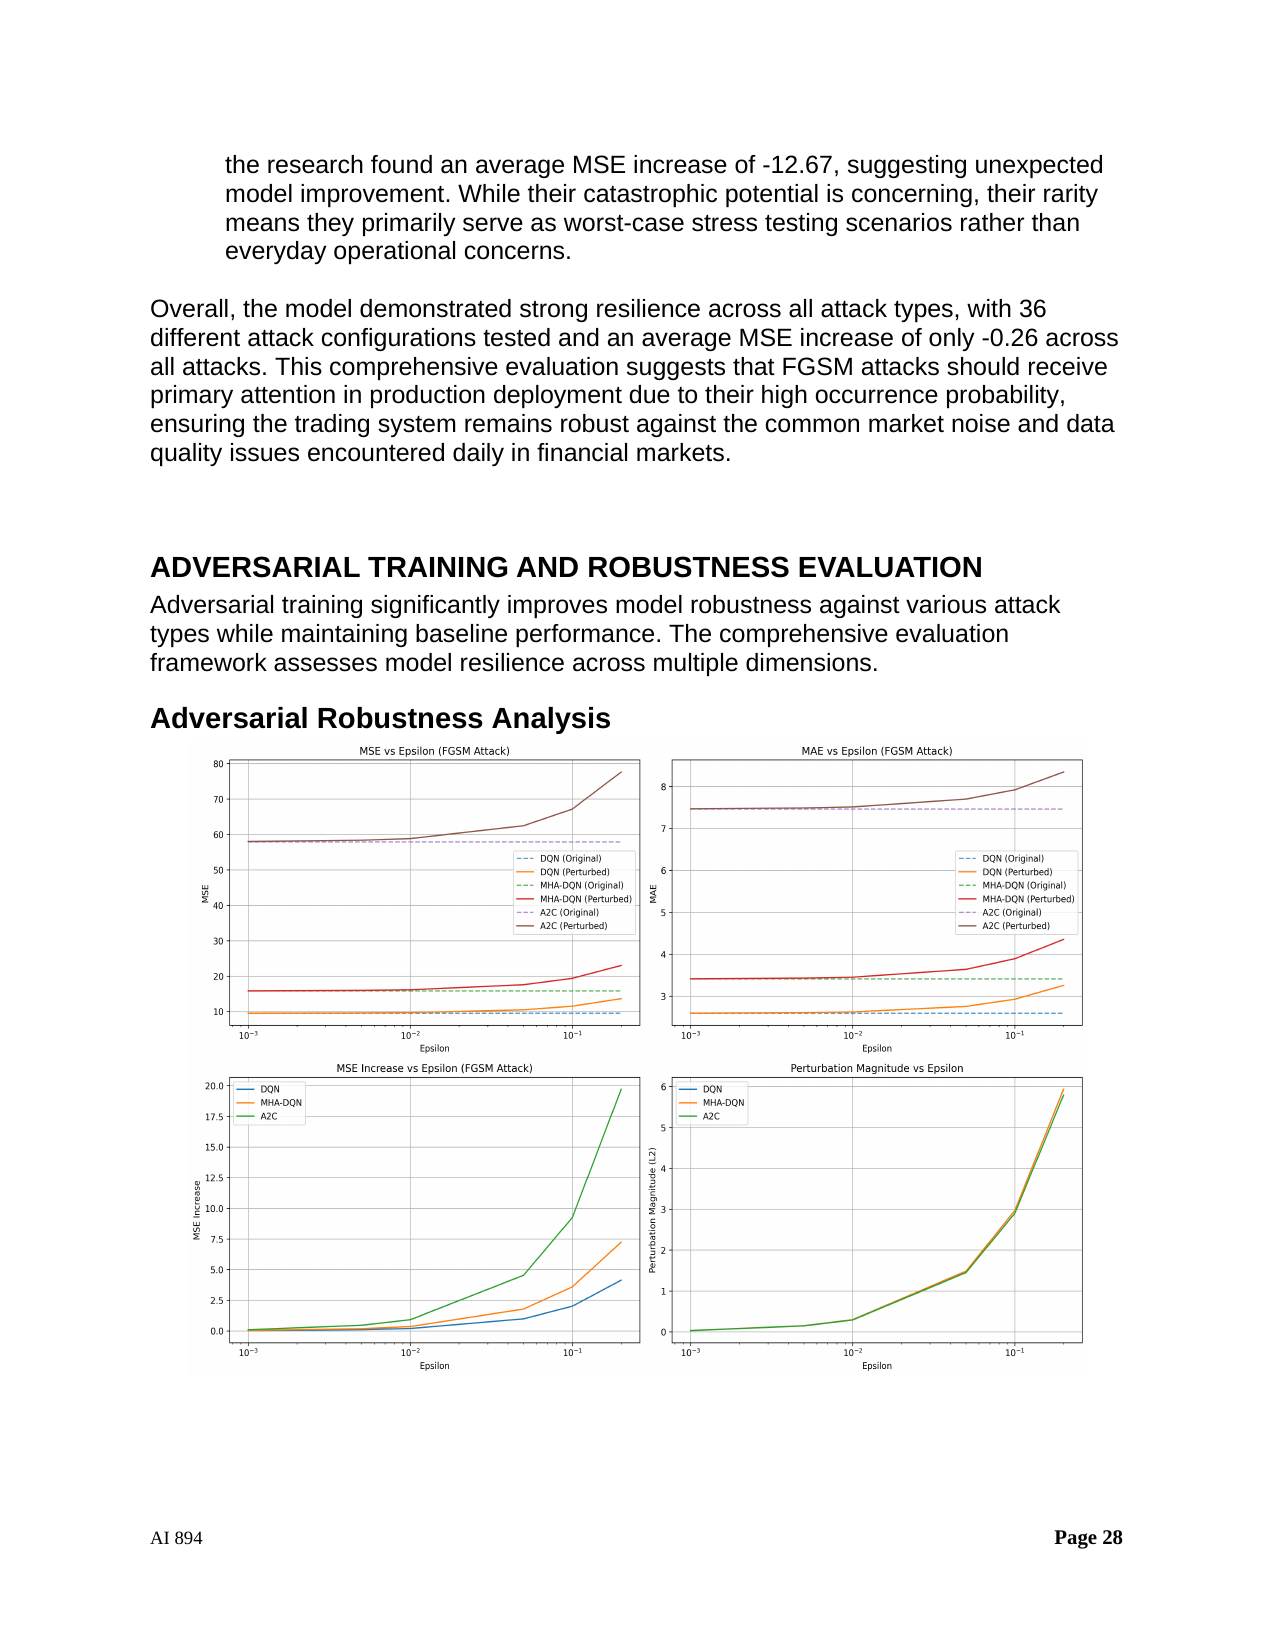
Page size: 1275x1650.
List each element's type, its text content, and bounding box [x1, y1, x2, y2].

text Adversarial training significantly improves model robustness against various attack types while maintaining baseline performance. The comprehensive evaluation framework assesses model resilience across multiple dimensions. [150, 590, 1125, 676]
picture [187, 741, 1088, 1377]
subtitle Adversarial Robustness Analysis [150, 701, 1125, 735]
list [187, 150, 1125, 265]
text Overall, the model demonstrated strong resilience across all attack types, with 36 different attack configurations tested and an average MSE increase of only -0.26 across all attacks. This comprehensive evaluation suggests that FGSM attacks should receive primary attention in production deployment due to their high occurrence probability, ensuring the trading system remains robust against the common market noise and data quality issues encountered daily in financial markets. [150, 294, 1125, 467]
subtitle Adversarial Training and Robustness Evaluation [150, 550, 1125, 584]
